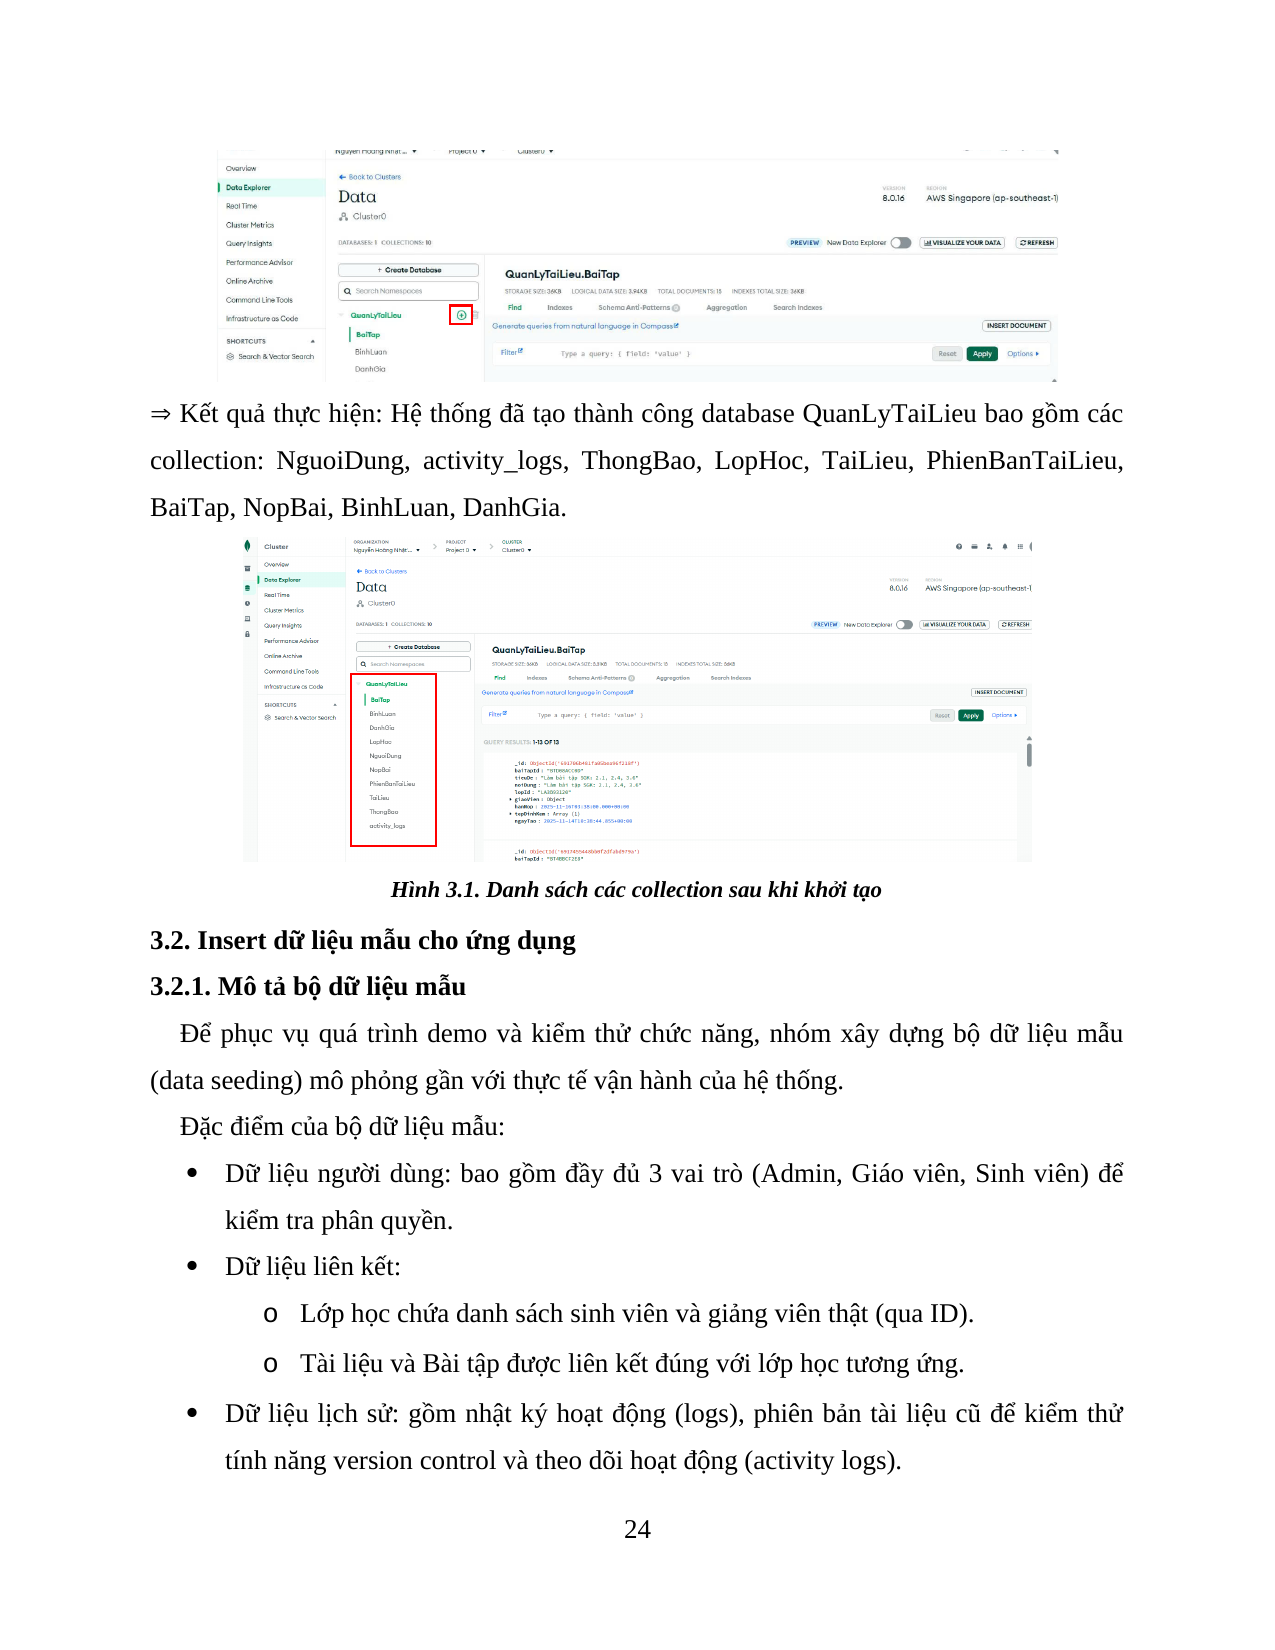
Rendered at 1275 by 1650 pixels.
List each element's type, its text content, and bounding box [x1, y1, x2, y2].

text Để phục vụ quá trình demo và kiểm thử chức năng, nhóm xây dựng bộ dữ liệu mẫu (data seeding) mô phỏng gần với thực tế vận hành của hệ thống. [150, 1017, 1125, 1095]
list Dữ liệu liên kết: [187, 1251, 1125, 1282]
picture [216, 150, 1059, 382]
list Dữ liệu người dùng: bao gồm đầy đủ 3 vai trò (Admin, Giáo viên, Sinh viên) để kiểm tra phân quyền. [187, 1157, 1125, 1235]
subtitle 3.2.1. Mô tả bộ dữ liệu mẫu [150, 970, 1125, 1002]
text Hình 3.1. Danh sách các collection sau khi khởi tạo [150, 877, 1125, 903]
text Kết quả thực hiện: Hệ thống đã tạo thành công database QuanLyTaiLieu bao gồm các collection: NguoiDung, activity_logs, ThongBao, LopHoc, TaiLieu, PhienBanTaiLieu, BaiTap, NopBai, BinhLuan, DanhGia. [150, 397, 1125, 522]
list Dữ liệu lịch sử: gồm nhật ký hoạt động (logs), phiên bản tài liệu cũ để kiểm thử tính năng version control và theo dõi hoạt động (activity logs). [187, 1398, 1125, 1476]
subtitle 3.2. Insert dữ liệu mẫu cho ứng dụng [150, 924, 1125, 955]
picture [243, 537, 1032, 862]
list Lớp học chứa danh sách sinh viên và giảng viên thật (qua ID). [262, 1297, 1125, 1331]
list Tài liệu và Bài tập được liên kết đúng với lớp học tương ứng. [262, 1347, 1125, 1381]
text Đặc điểm của bộ dữ liệu mẫu: [150, 1110, 1125, 1142]
